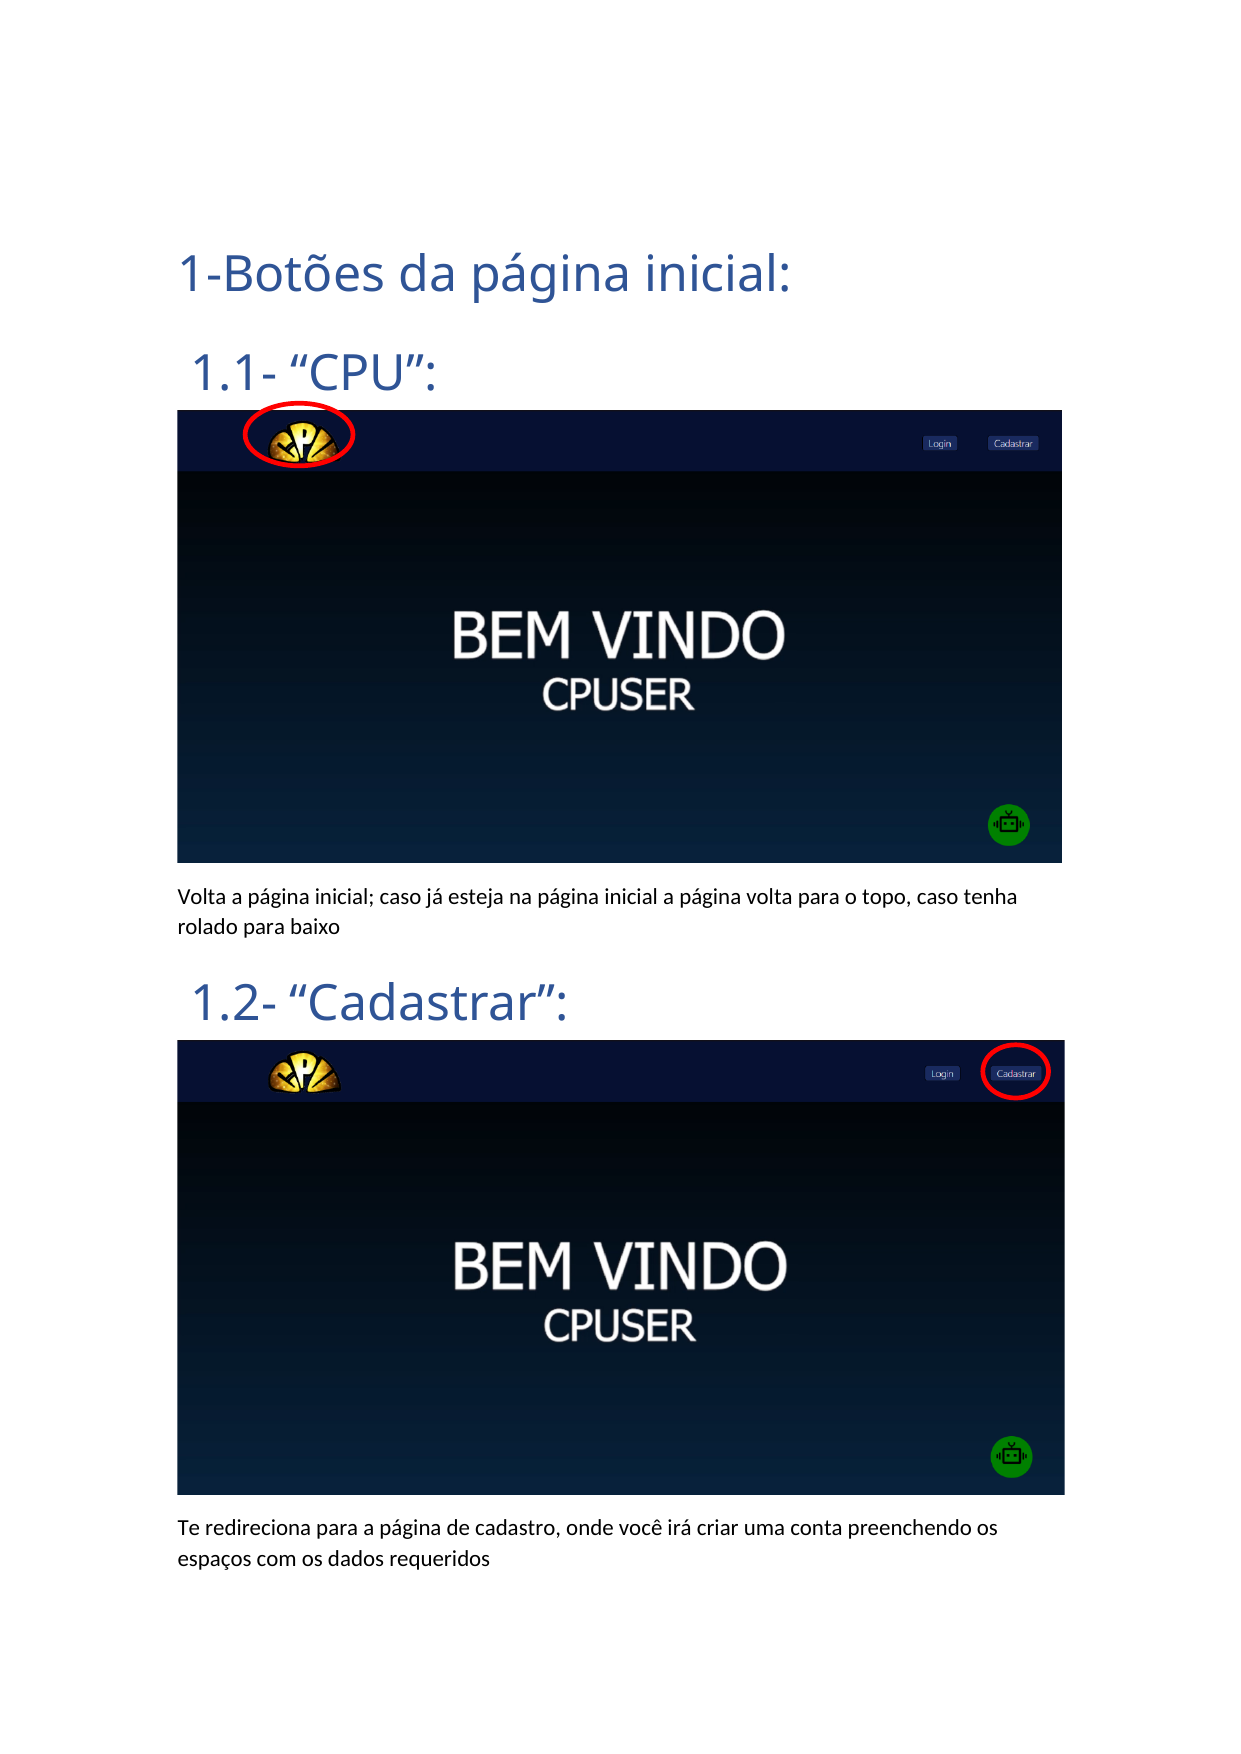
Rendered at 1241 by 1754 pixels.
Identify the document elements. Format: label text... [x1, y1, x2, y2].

subtitle 1-Botões da página inicial: [177, 238, 1063, 307]
picture [248, 410, 350, 463]
subtitle 1.2- “Cadastrar”: [177, 967, 1063, 1035]
picture [177, 410, 1062, 863]
text Volta a página inicial; caso já esteja na página inicial a página volta para o topo, caso tenha rolado para baixo [177, 882, 1063, 940]
text Te redireciona para a página de cadastro, onde você irá criar uma conta preenchendo os espaços com os dados requeridos [177, 1513, 1063, 1572]
subtitle 1.1- “CPU”: [177, 337, 1063, 405]
picture [177, 1040, 1065, 1495]
